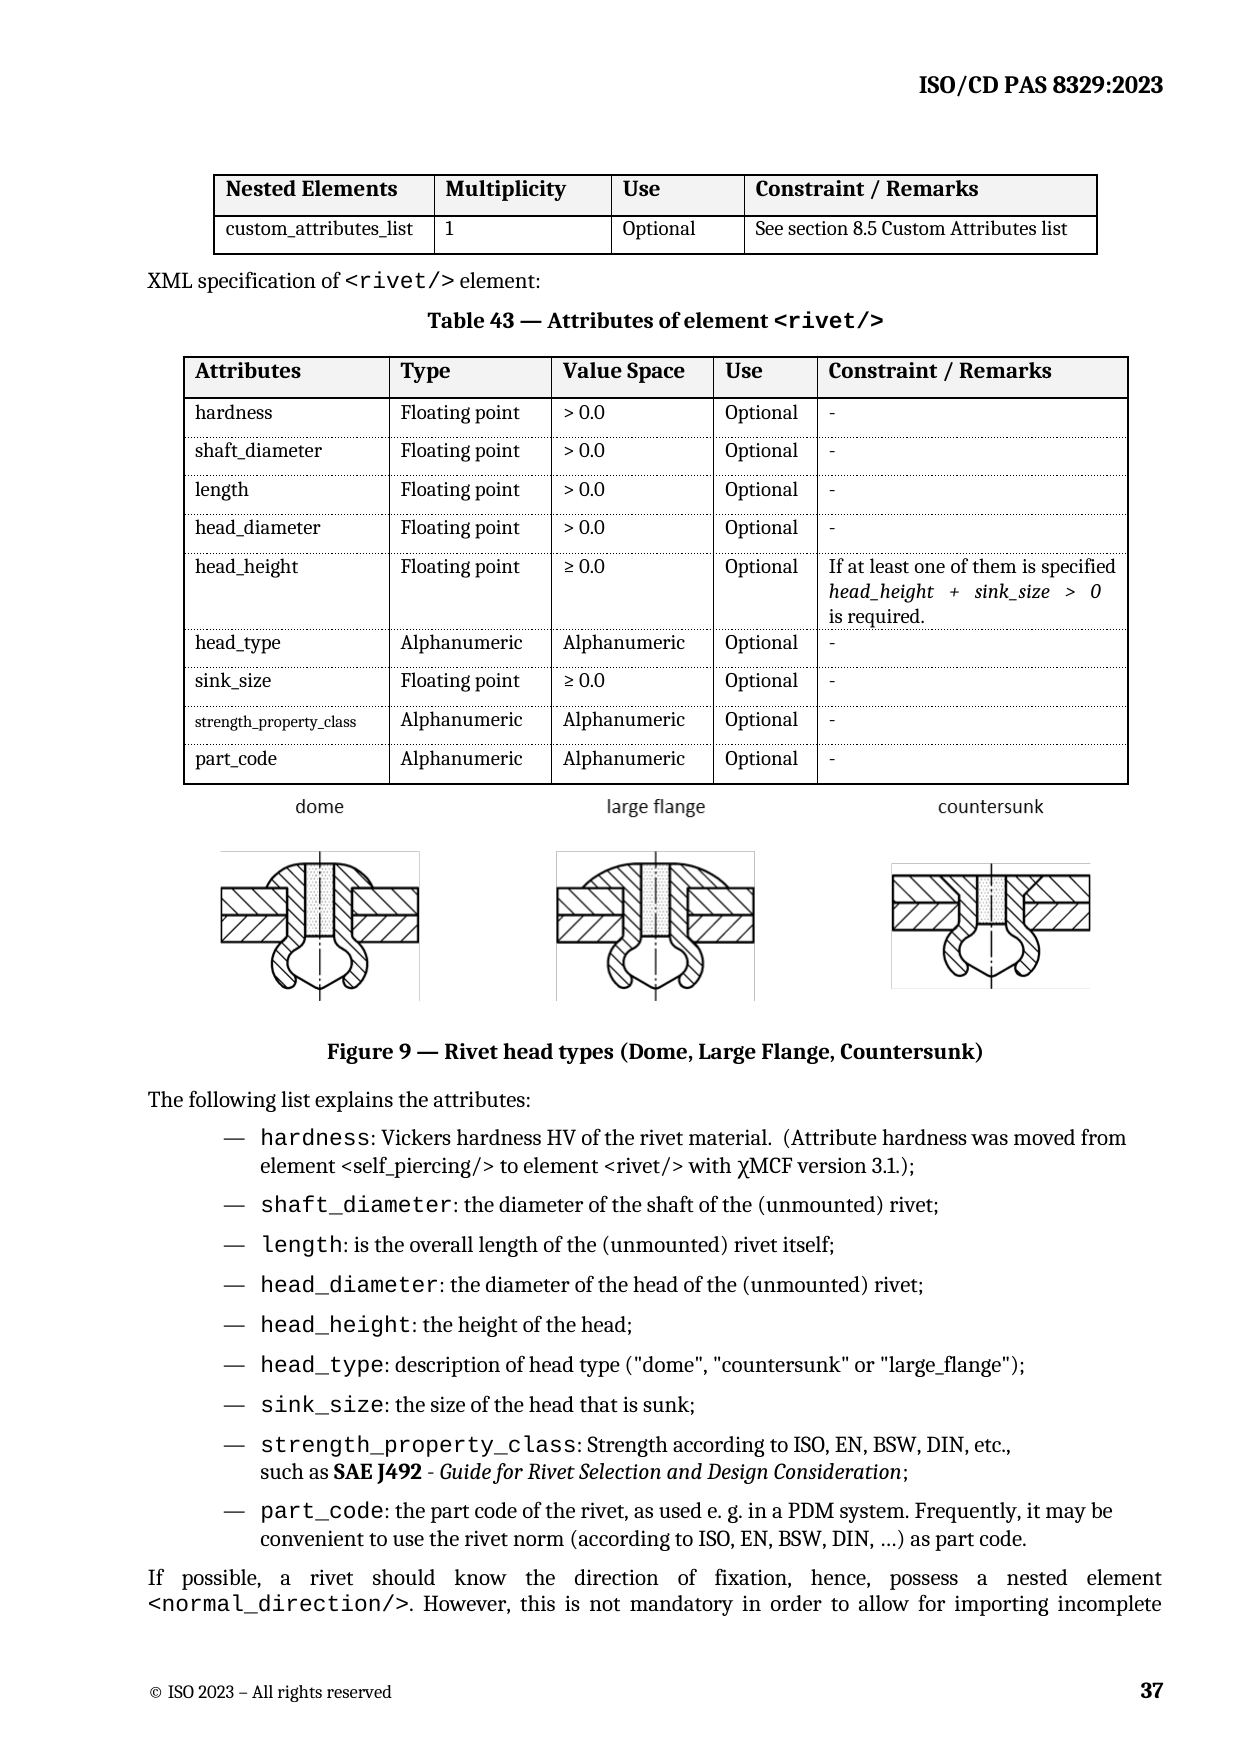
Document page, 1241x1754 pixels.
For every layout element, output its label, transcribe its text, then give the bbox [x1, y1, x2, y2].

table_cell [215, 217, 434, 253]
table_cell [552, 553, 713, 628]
list sink_size: the size of the head that is sunk; [223, 1392, 1163, 1419]
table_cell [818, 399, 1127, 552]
list head_diameter: the diameter of the head of the (unmounted) rivet; [223, 1272, 1163, 1299]
list length: is the overall length of the (unmounted) rivet itself; [223, 1232, 1163, 1259]
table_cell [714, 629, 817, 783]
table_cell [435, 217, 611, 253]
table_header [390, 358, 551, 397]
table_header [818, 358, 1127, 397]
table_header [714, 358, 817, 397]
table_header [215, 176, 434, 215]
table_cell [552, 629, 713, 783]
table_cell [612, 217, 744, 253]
list part_code: the part code of the rivet, as used e. g. in a PDM system. Frequently, it may be convenient to use the rivet norm (according to ISO, EN, BSW, DIN, …) as part code. [223, 1498, 1163, 1552]
list shaft_diameter: the diameter of the shaft of the (unmounted) rivet; [223, 1192, 1163, 1219]
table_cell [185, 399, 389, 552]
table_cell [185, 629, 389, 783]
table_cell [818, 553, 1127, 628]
list strength_property_class: Strength according to ISO, EN, BSW, DIN, etc., such as SAE J492 - Guide for Rivet Selection and Design Consideration; [223, 1432, 1163, 1485]
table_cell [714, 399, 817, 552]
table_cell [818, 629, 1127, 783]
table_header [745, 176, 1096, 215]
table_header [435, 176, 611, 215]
list head_height: the height of the head; [223, 1312, 1163, 1339]
text Figure 9 — Rivet head types (Dome, Large Flange, Countersunk) [148, 1039, 1163, 1066]
text Table 43 — Attributes of element <rivet/> [148, 308, 1163, 335]
text XML specification of <rivet/> element: [148, 268, 1163, 295]
picture [220, 785, 1091, 1001]
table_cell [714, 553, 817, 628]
list hardness: Vickers hardness HV of the rivet material. (Attribute hardness was moved from element <self_piercing/> to element <rivet/> with χMCF version 3.1.); [223, 1125, 1163, 1179]
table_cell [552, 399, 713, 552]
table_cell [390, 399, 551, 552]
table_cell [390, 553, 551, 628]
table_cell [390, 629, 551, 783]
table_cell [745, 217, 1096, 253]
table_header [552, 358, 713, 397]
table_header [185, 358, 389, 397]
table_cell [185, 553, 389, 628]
list head_type: description of head type ("dome", "countersunk" or "large_flange"); [223, 1352, 1163, 1379]
text The following list explains the attributes: [148, 1086, 1163, 1113]
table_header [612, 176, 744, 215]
